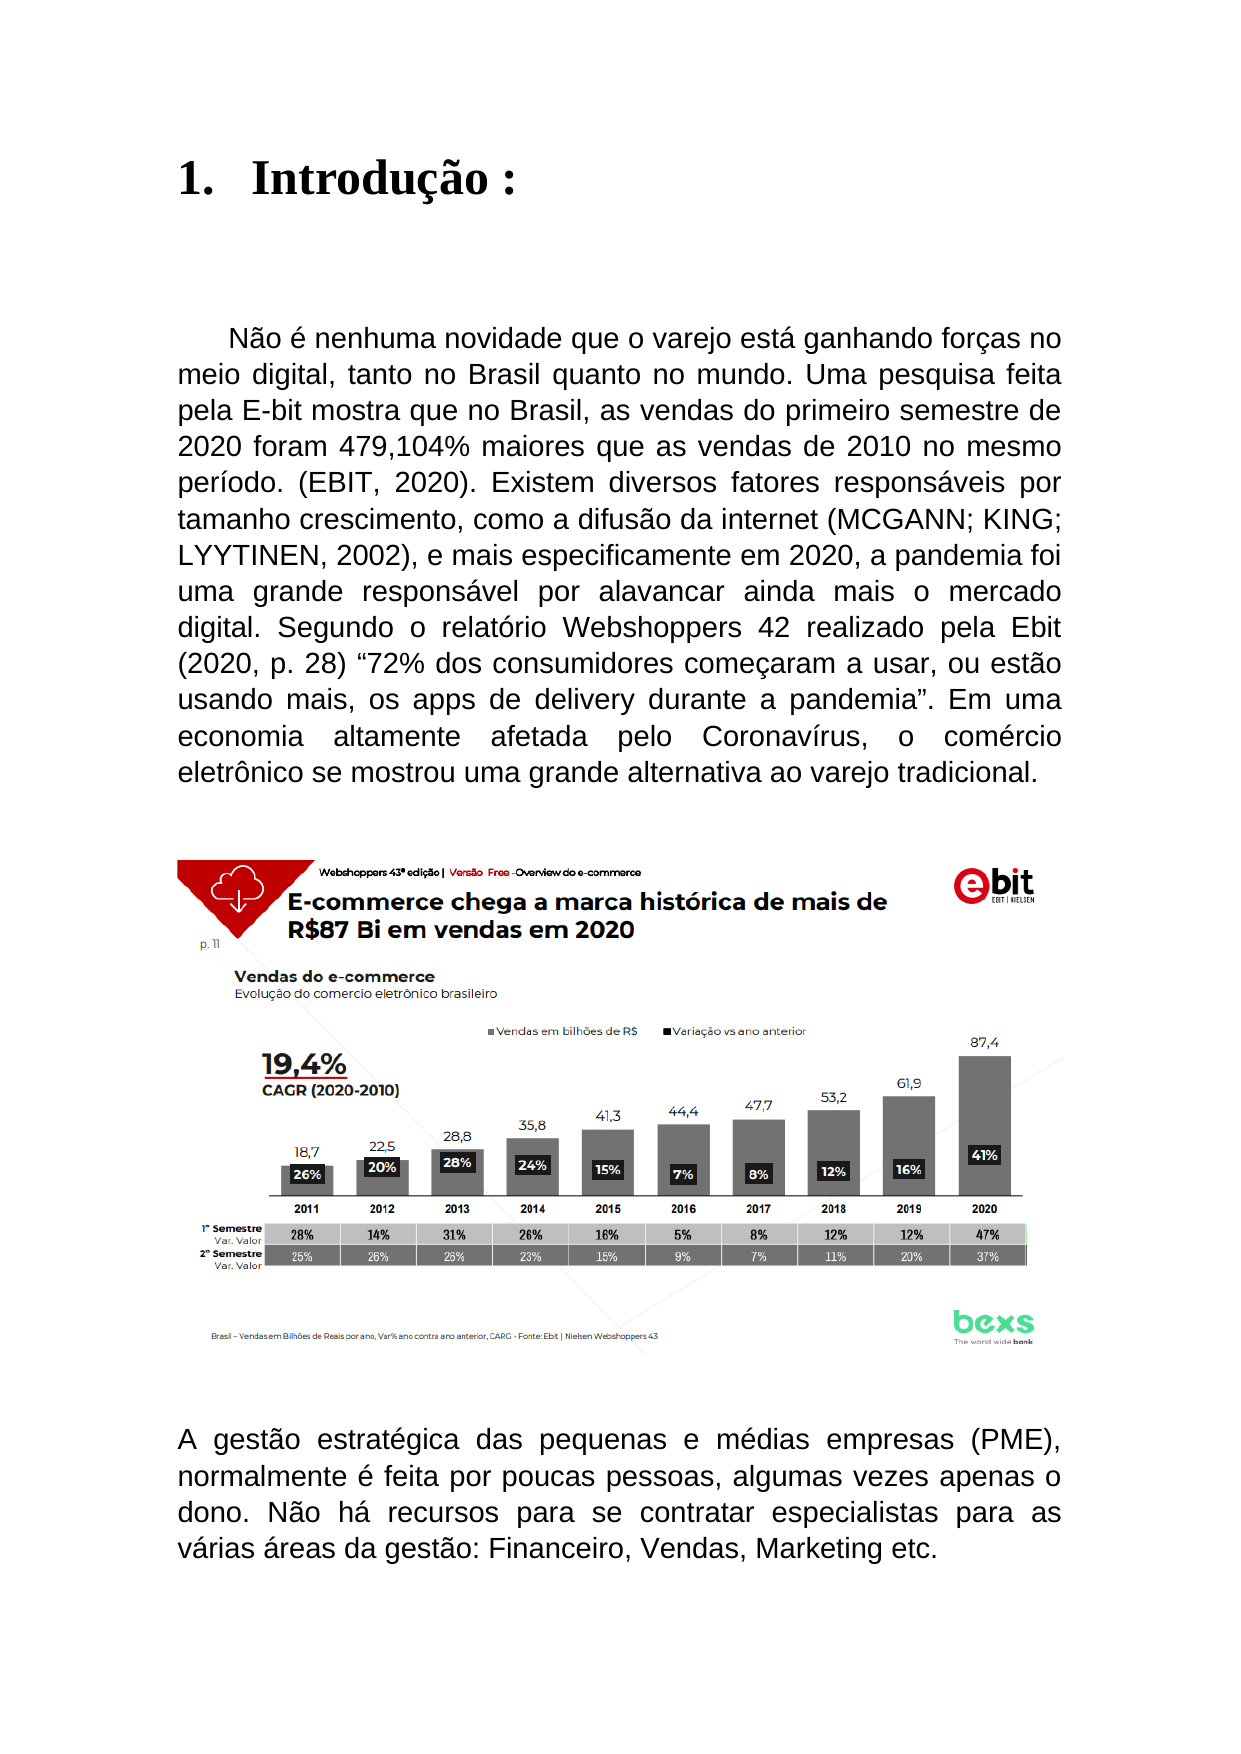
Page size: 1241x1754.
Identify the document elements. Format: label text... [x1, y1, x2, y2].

text A gestão estratégica das pequenas e médias empresas (PME), normalmente é feita por poucas pessoas, algumas vezes apenas o dono. Não há recursos para se contratar especialistas para as várias áreas da gestão: Financeiro, Vendas, Marketing etc. [177, 1422, 1063, 1564]
text Não é nenhuma novidade que o varejo está ganhando forças no meio digital, tanto no Brasil quanto no mundo. Uma pesquisa feita pela E-bit mostra que no Brasil, as vendas do primeiro semestre de 2020 foram 479,104% maiores que as vendas de 2010 no mesmo período. (EBIT, 2020). Existem diversos fatores responsáveis por tamanho crescimento, como a difusão da internet (MCGANN; KING; LYYTINEN, 2002), e mais especificamente em 2020, a pandemia foi uma grande responsável por alavancar ainda mais o mercado digital. Segundo o relatório Webshoppers 42 realizado pela Ebit (2020, p. 28) “72% dos consumidores começaram a usar, ou estão usando mais, os apps de delivery durante a pandemia”. Em uma economia altamente afetada pelo Coronavírus, o comércio eletrônico se mostrou uma grande alternativa ao varejo tradicional. [177, 321, 1063, 788]
picture [177, 860, 1063, 1357]
subtitle Introdução : [177, 148, 1063, 205]
